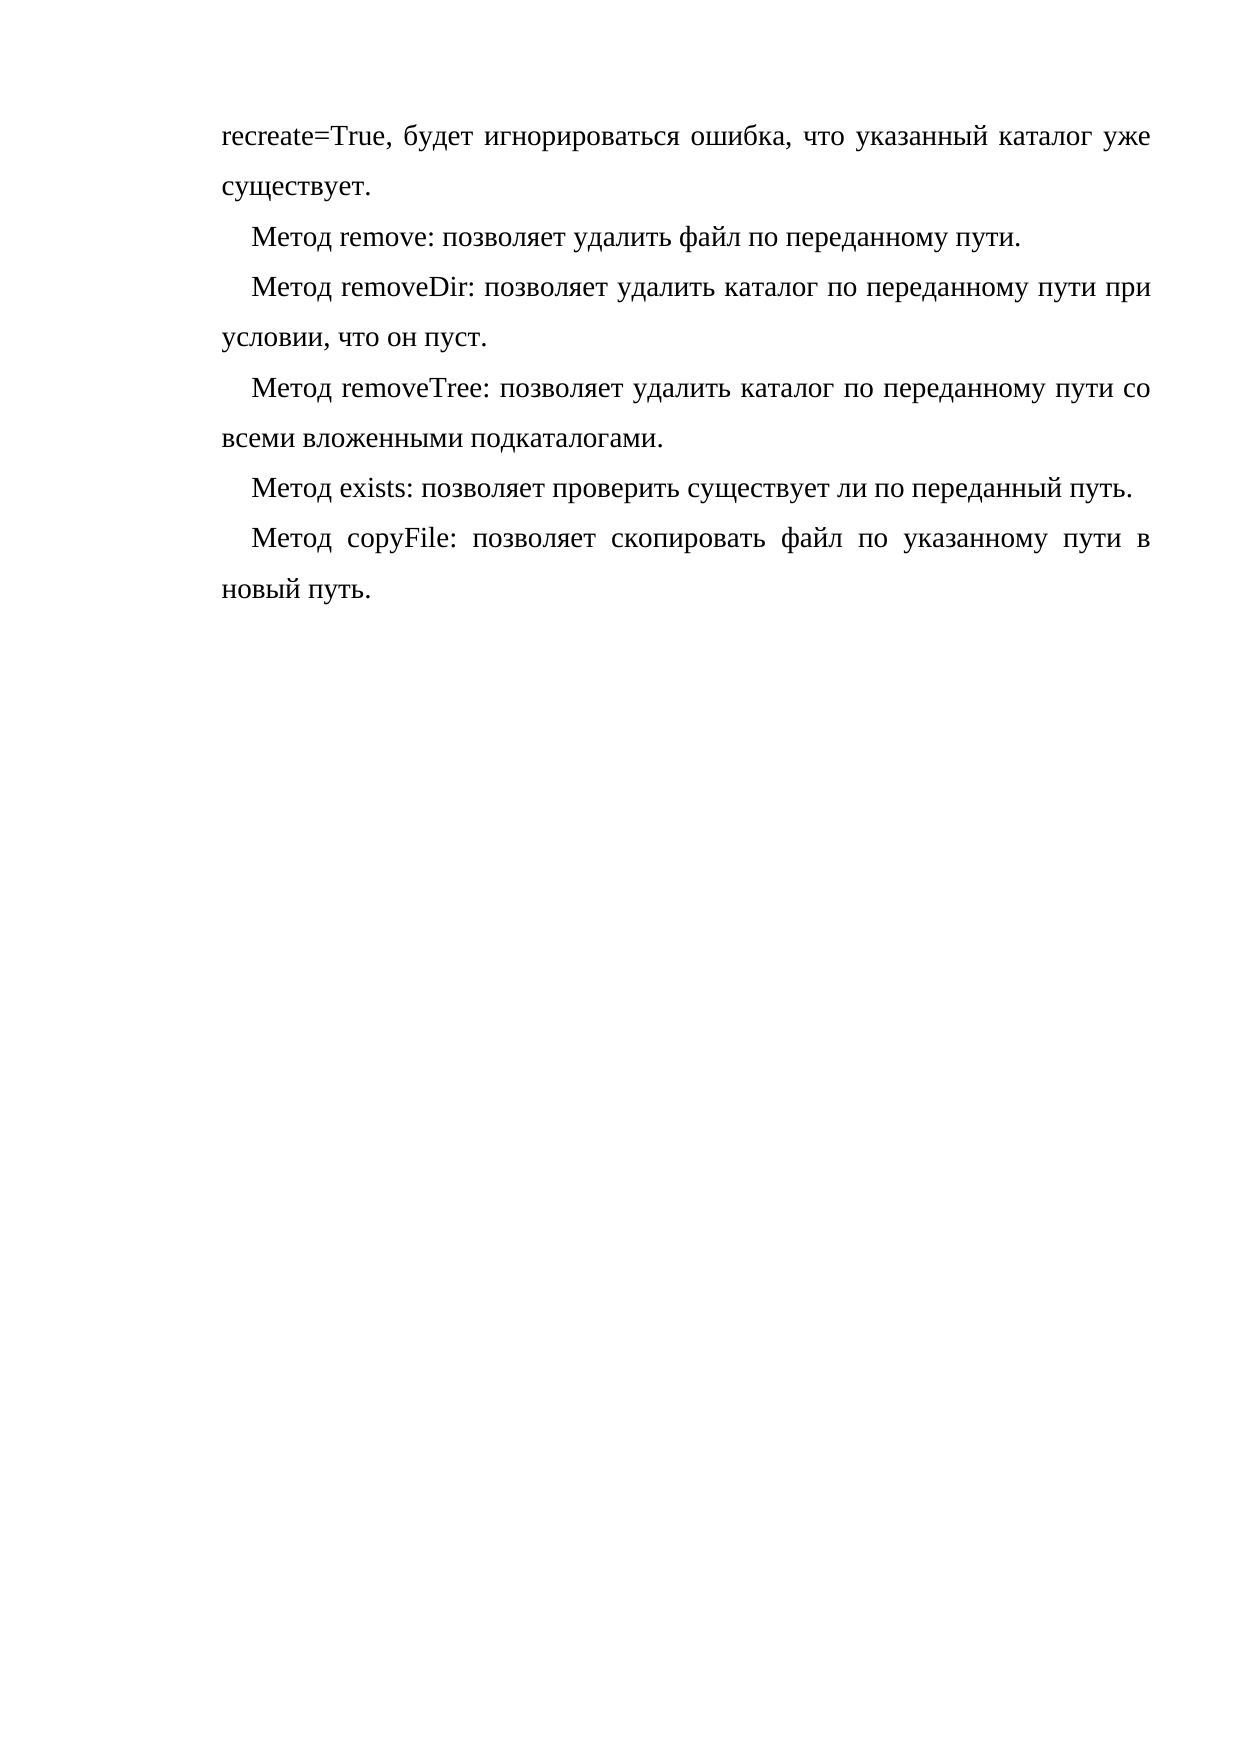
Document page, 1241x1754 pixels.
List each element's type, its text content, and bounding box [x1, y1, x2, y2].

text Метод copyFile: позволяет скопировать файл по указанному пути в новый путь. [221, 521, 1152, 604]
text Метод removeTree: позволяет удалить каталог по переданному пути со всеми вложенными подкаталогами. [221, 370, 1152, 453]
text Метод exists: позволяет проверить существует ли по переданный путь. [221, 470, 1152, 504]
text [221, 118, 1152, 202]
text Метод remove: позволяет удалить файл по переданному пути. [221, 219, 1152, 252]
text Метод removeDir: позволяет удалить каталог по переданному пути при условии, что он пуст. [221, 269, 1152, 353]
